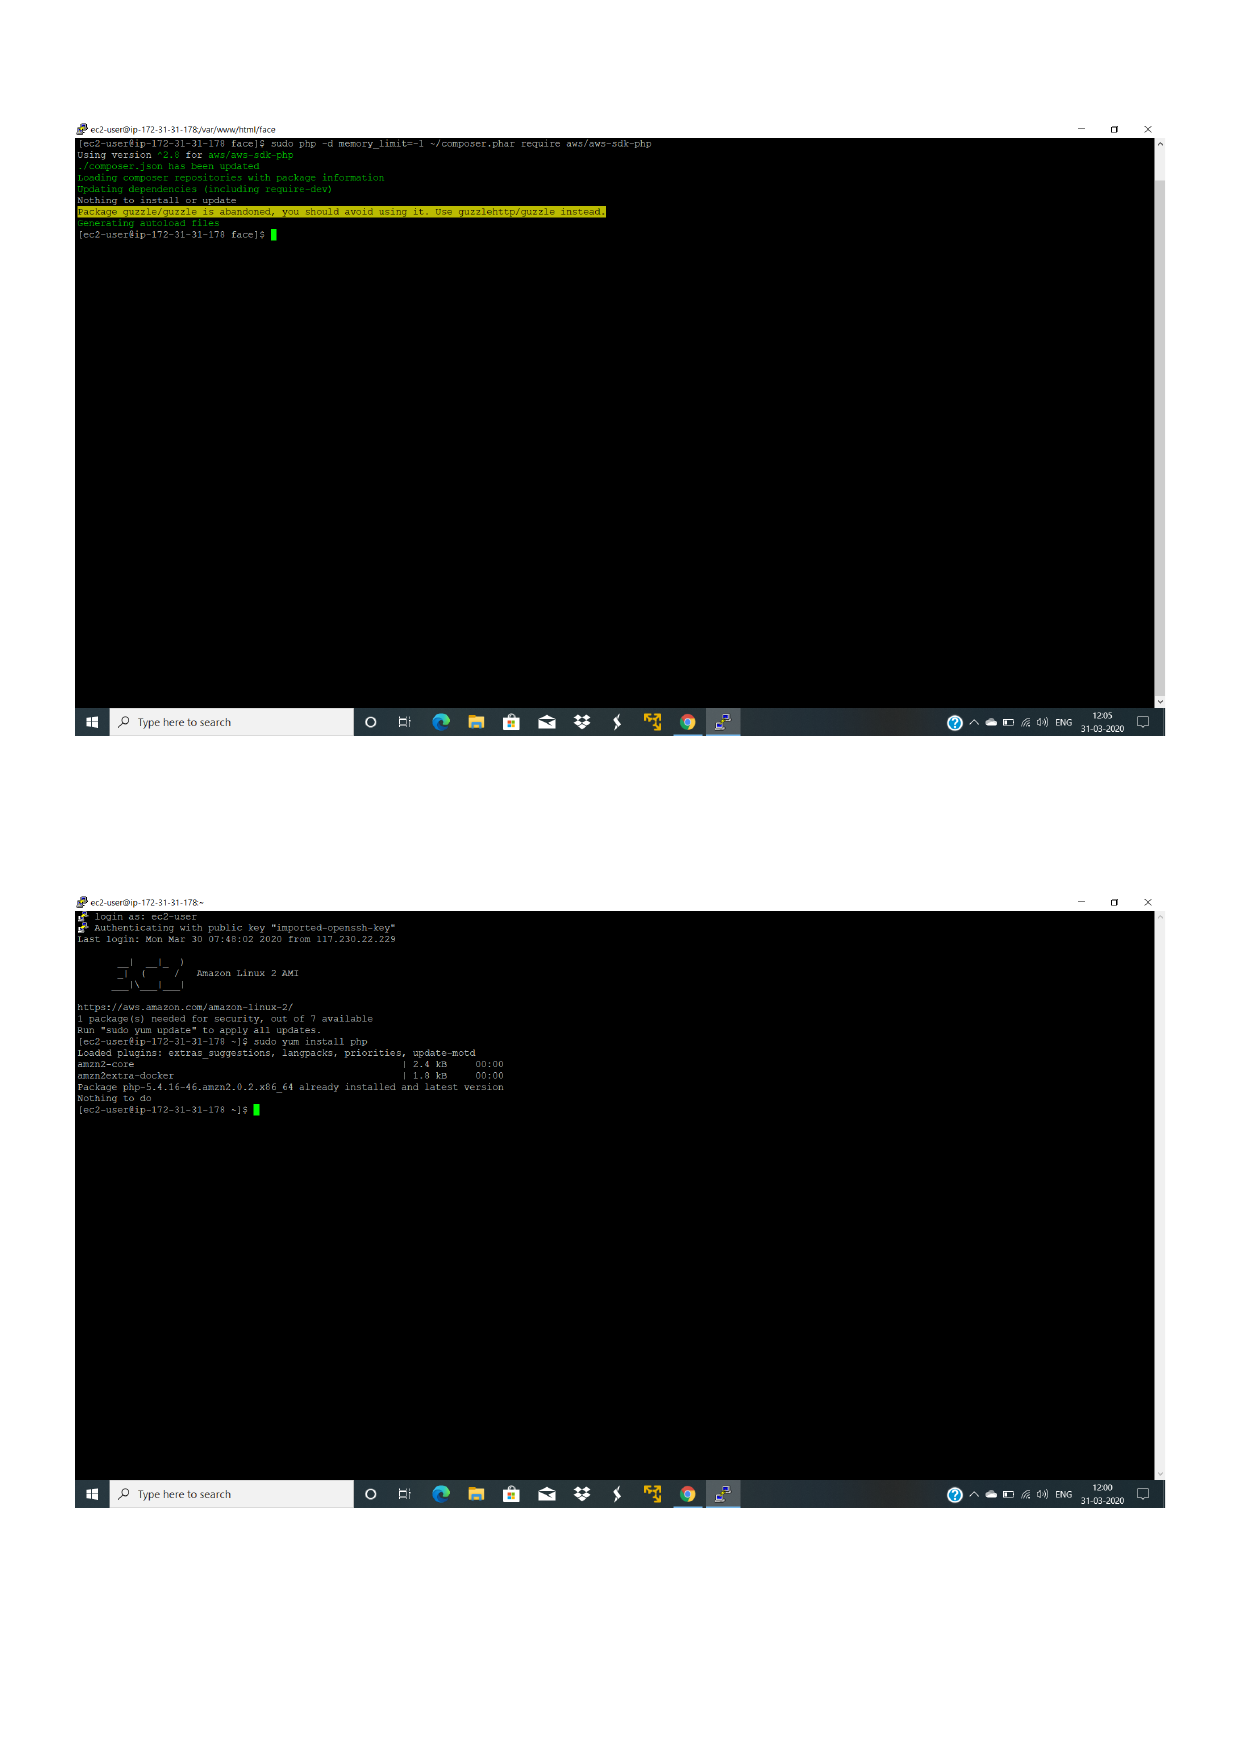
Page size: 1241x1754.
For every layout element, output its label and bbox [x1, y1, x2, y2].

picture [75, 121, 1166, 736]
picture [75, 894, 1166, 1508]
